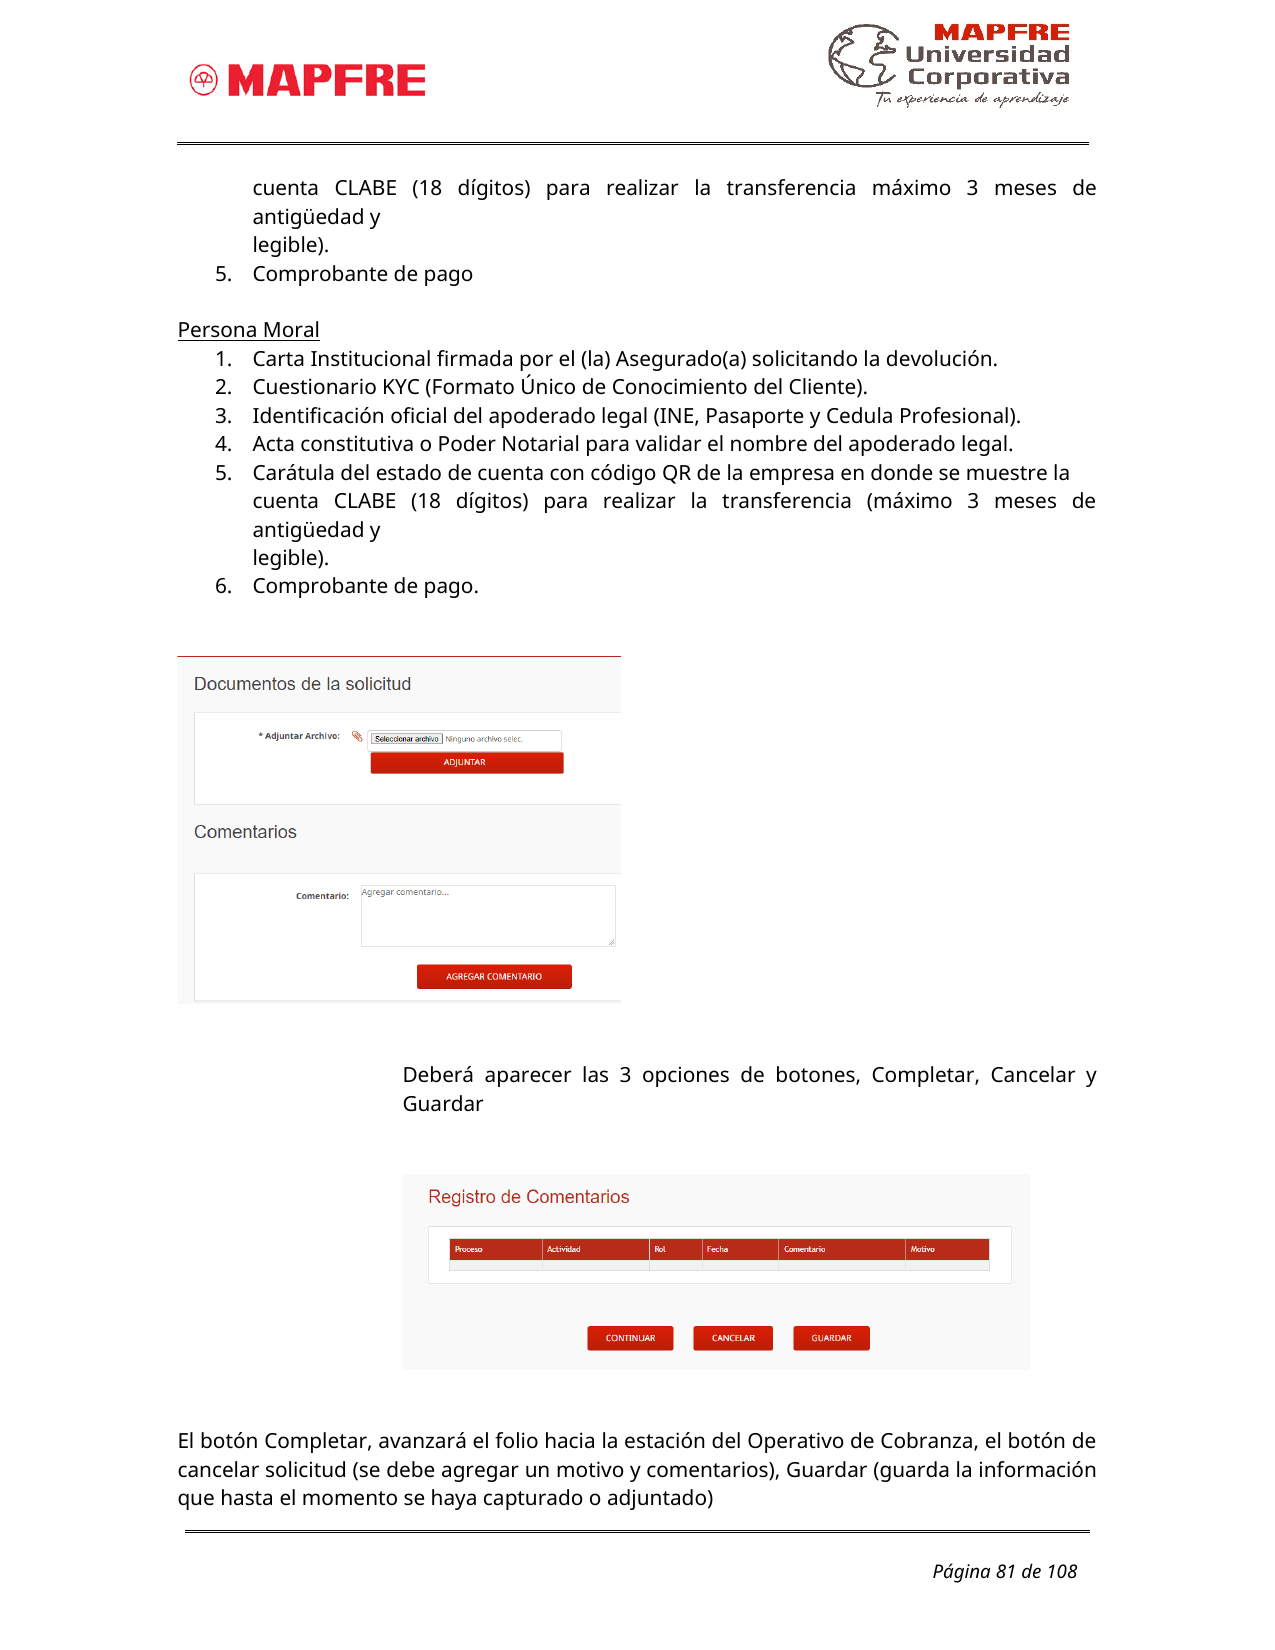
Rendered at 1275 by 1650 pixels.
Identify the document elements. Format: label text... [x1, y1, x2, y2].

text Persona Moral [177, 316, 1098, 344]
list legible). [252, 230, 1098, 259]
picture [402, 1174, 1031, 1370]
list Comprobante de pago [215, 259, 1098, 287]
list Carta Institucional firmada por el (la) Asegurado(a) solicitando la devolución. [215, 344, 1098, 372]
picture [177, 656, 621, 1004]
list Comprobante de pago. [215, 572, 1098, 600]
list cuenta CLABE (18 dígitos) para realizar la transferencia máximo 3 meses de antigüedad y [252, 173, 1098, 230]
list Cuestionario KYC (Formato Único de Conocimiento del Cliente). [215, 372, 1098, 401]
picture [188, 48, 429, 109]
list Acta constitutiva o Poder Notarial para validar el nombre del apoderado legal. [215, 429, 1098, 458]
picture [814, 14, 1089, 114]
list Carátula del estado de cuenta con código QR de la empresa en donde se muestre la [215, 458, 1098, 486]
text El botón Completar, avanzará el folio hacia la estación del Operativo de Cobranza, el botón de cancelar solicitud (se debe agregar un motivo y comentarios), Guardar (guarda la información que hasta el momento se haya capturado o adjuntado) [177, 1427, 1098, 1512]
list Deberá aparecer las 3 opciones de botones, Completar, Cancelar y Guardar [402, 1061, 1098, 1117]
list legible). [252, 543, 1098, 572]
list Identificación oficial del apoderado legal (INE, Pasaporte y Cedula Profesional). [215, 401, 1098, 429]
list cuenta CLABE (18 dígitos) para realizar la transferencia (máximo 3 meses de antigüedad y [252, 486, 1098, 543]
